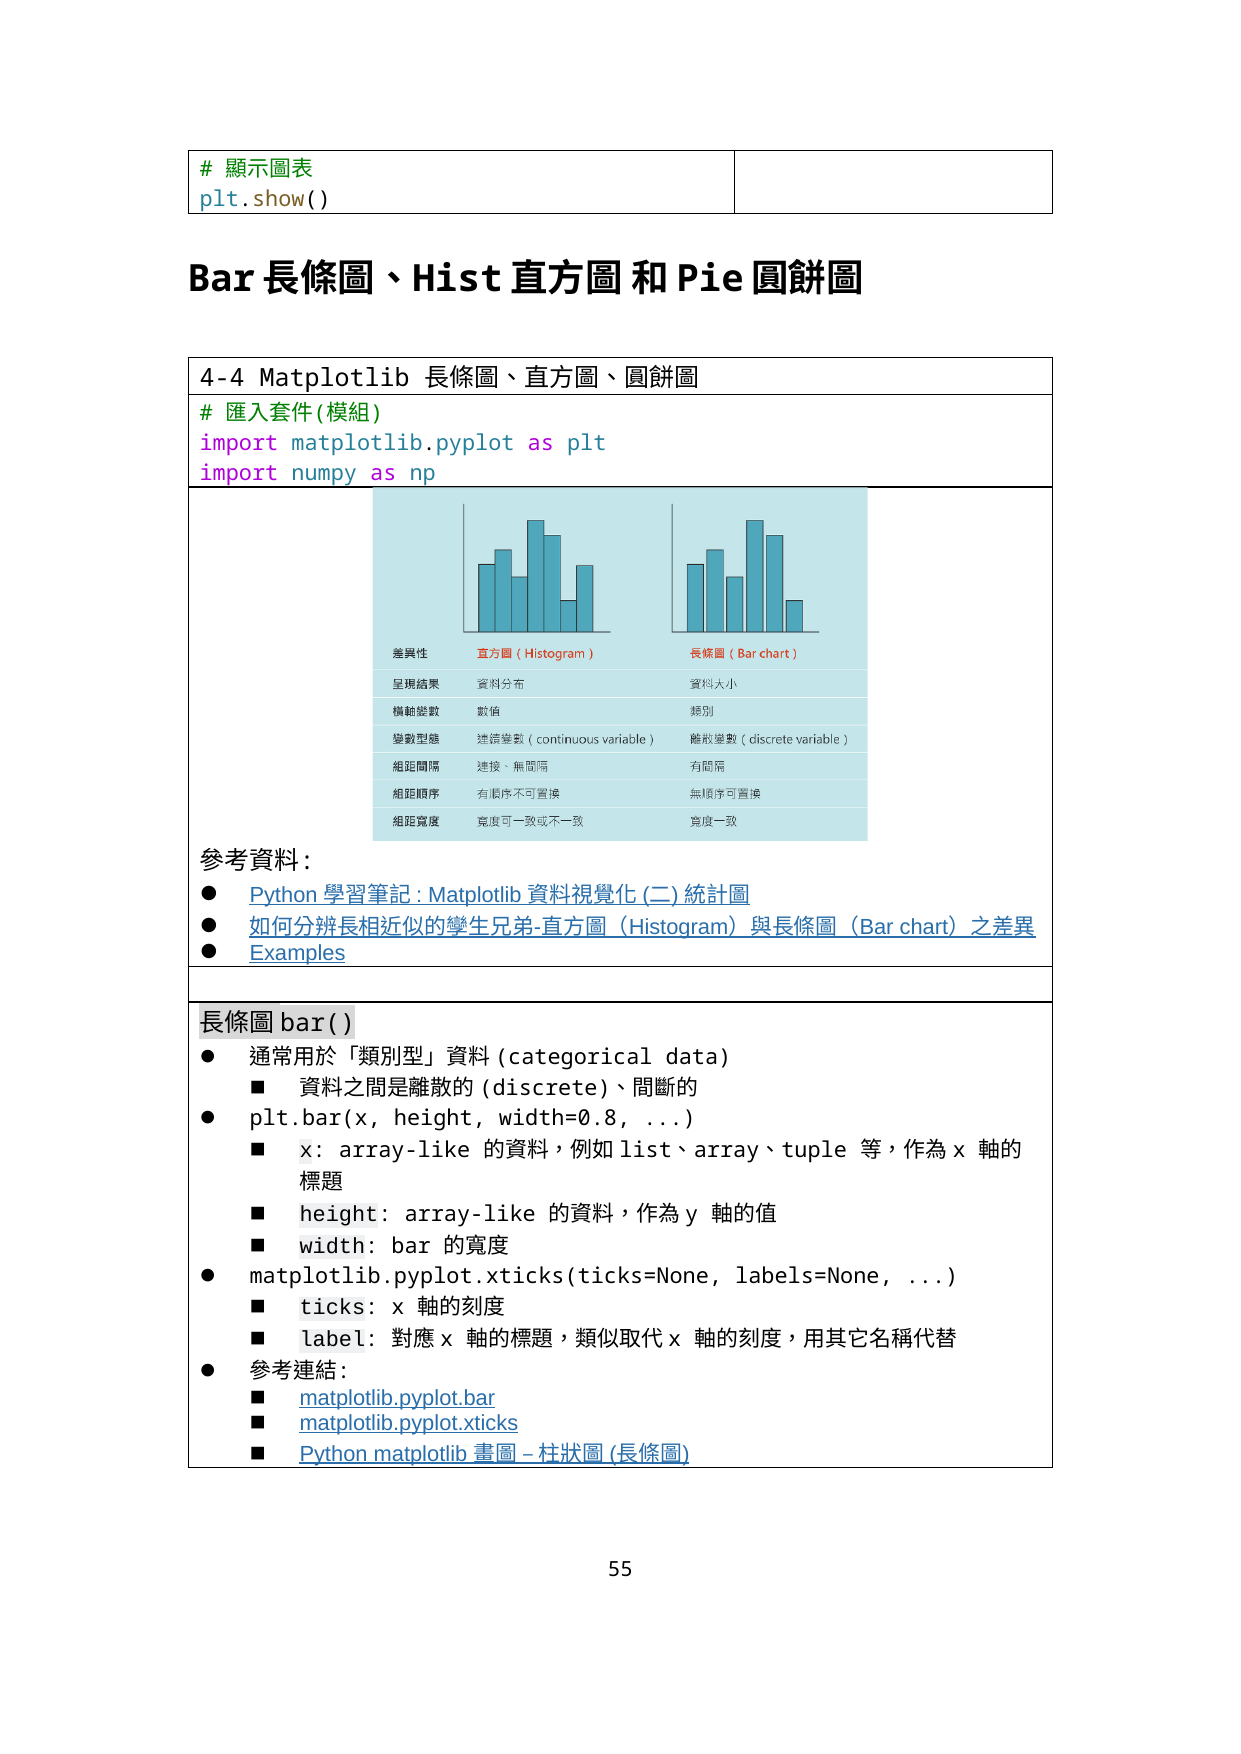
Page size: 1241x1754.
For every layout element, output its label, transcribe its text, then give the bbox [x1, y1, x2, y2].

table_cell [735, 151, 1052, 213]
table_cell 參考資料: Python 學習筆記 : Matplotlib 資料視覺化 (二) 統計圖 如何分辨長相近似的孿生兄弟-直方圖（Histogram）與長條圖（Bar chart）之差異 Examples [189, 488, 1052, 966]
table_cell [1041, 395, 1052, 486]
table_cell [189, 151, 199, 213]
table_cell [189, 967, 1052, 1001]
table_cell 長條圖 bar() 通常用於「類別型」資料 (categorical data) 資料之間是離散的 (discrete)、間斷的 plt.bar(x, height, width=0.8, ...) x: array-like 的資料，例如 list、array、tuple 等，作為 x 軸的標題 height: array-like 的資料，作為 y 軸的值 width: bar 的寬度 matplotlib.pyplot.xticks(ticks=None, labels=None, ...) ticks: x 軸的刻度 label: 對應 x 軸的標題，類似取代 x 軸的刻度，用其它名稱代替 參考連結: matplotlib.pyplot.bar matplotlib.pyplot.xticks Python matplotlib 畫圖 – 柱狀圖 (長條圖) [189, 1003, 1052, 1467]
table_header 4-4 Matplotlib 長條圖、直方圖、圓餅圖 [189, 358, 1052, 394]
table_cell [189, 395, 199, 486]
picture [372, 487, 868, 841]
subtitle Bar長條圖、Hist直方圖 和Pie圓餅圖 [187, 248, 1053, 302]
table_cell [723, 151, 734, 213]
